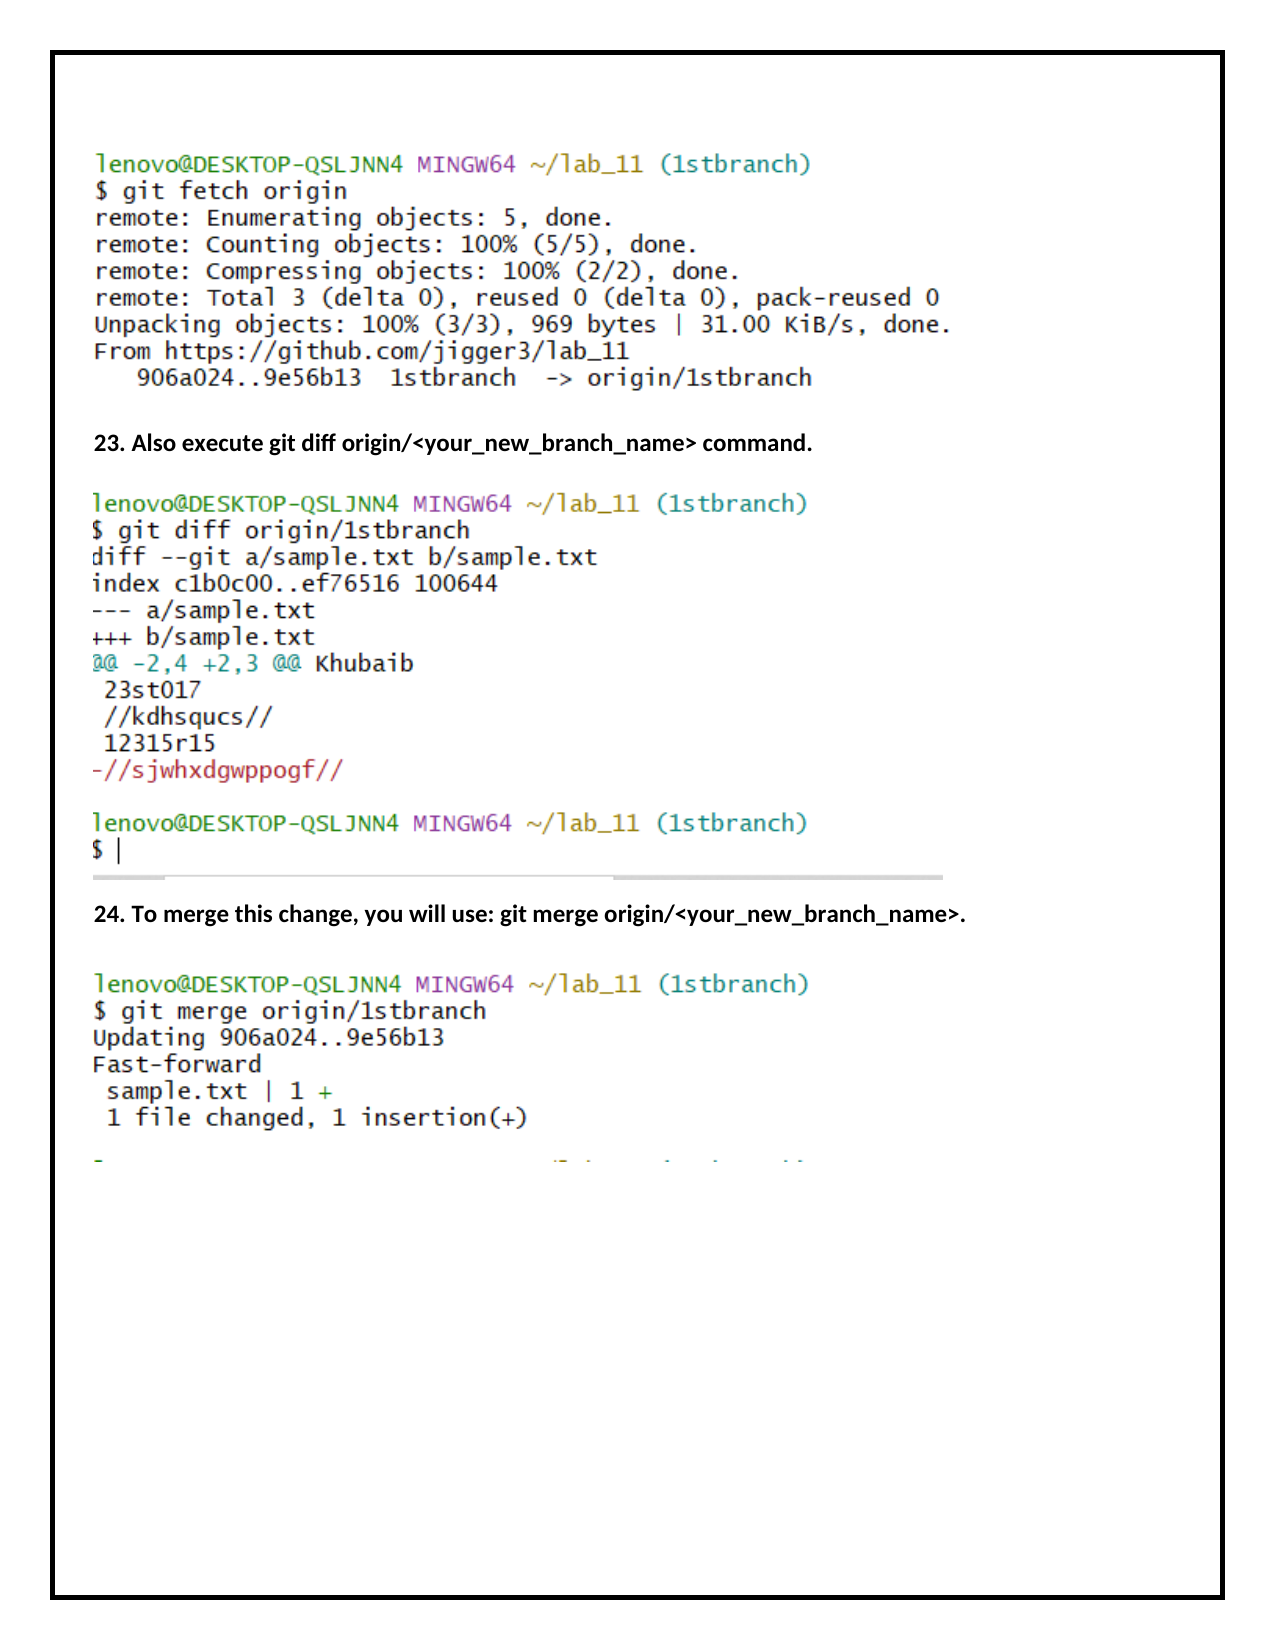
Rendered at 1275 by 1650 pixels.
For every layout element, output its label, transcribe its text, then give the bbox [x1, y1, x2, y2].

picture [93, 149, 1040, 408]
picture [93, 947, 963, 1162]
text 24. To merge this change, you will use: git merge origin/<your_new_branch_name>. [75, 898, 1125, 929]
text 23. Also execute git diff origin/<your_new_branch_name> command. [75, 427, 1125, 457]
picture [93, 476, 943, 880]
